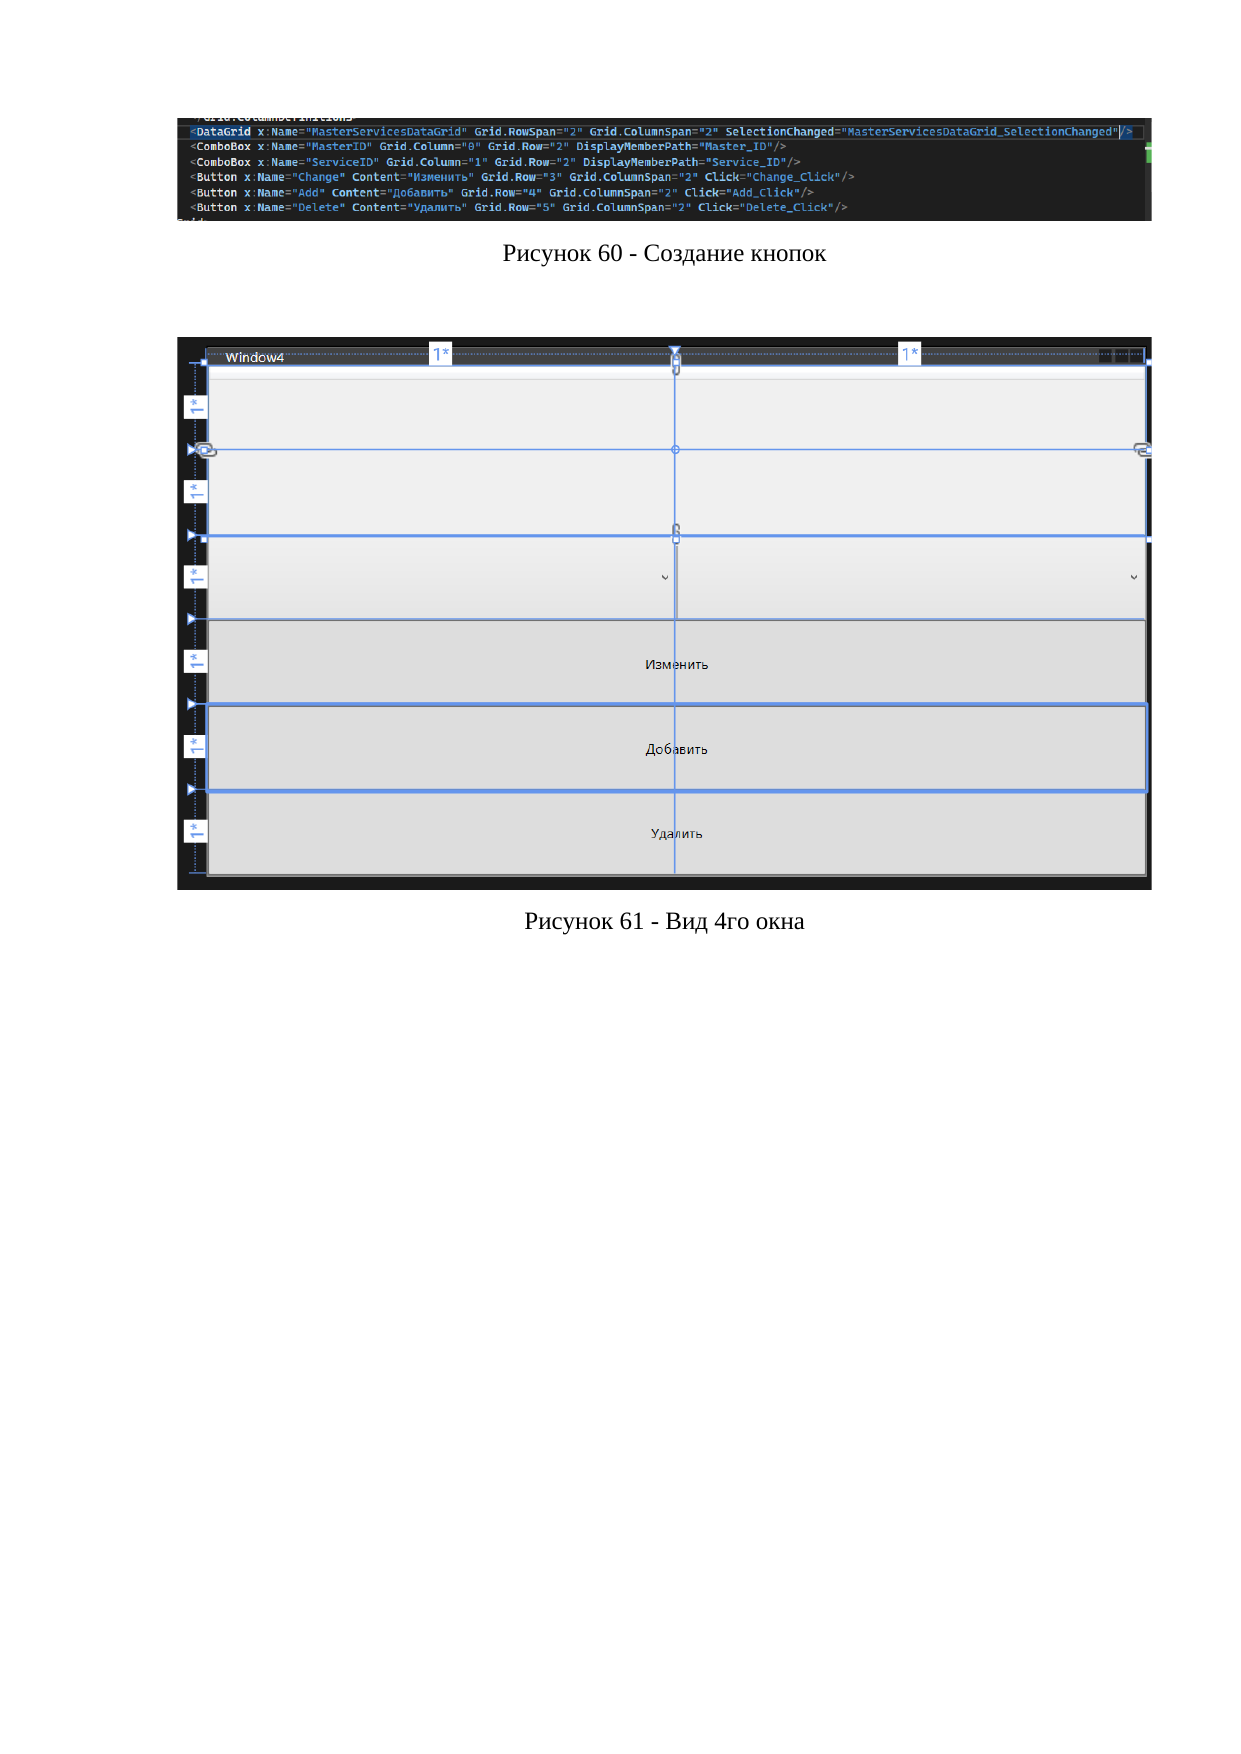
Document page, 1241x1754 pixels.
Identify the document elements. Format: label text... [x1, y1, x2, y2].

picture [177, 337, 1152, 890]
picture [177, 118, 1152, 221]
text Рисунок 61 - Вид 4го окна [177, 906, 1152, 935]
text Рисунок 60 - Создание кнопок [177, 238, 1152, 266]
